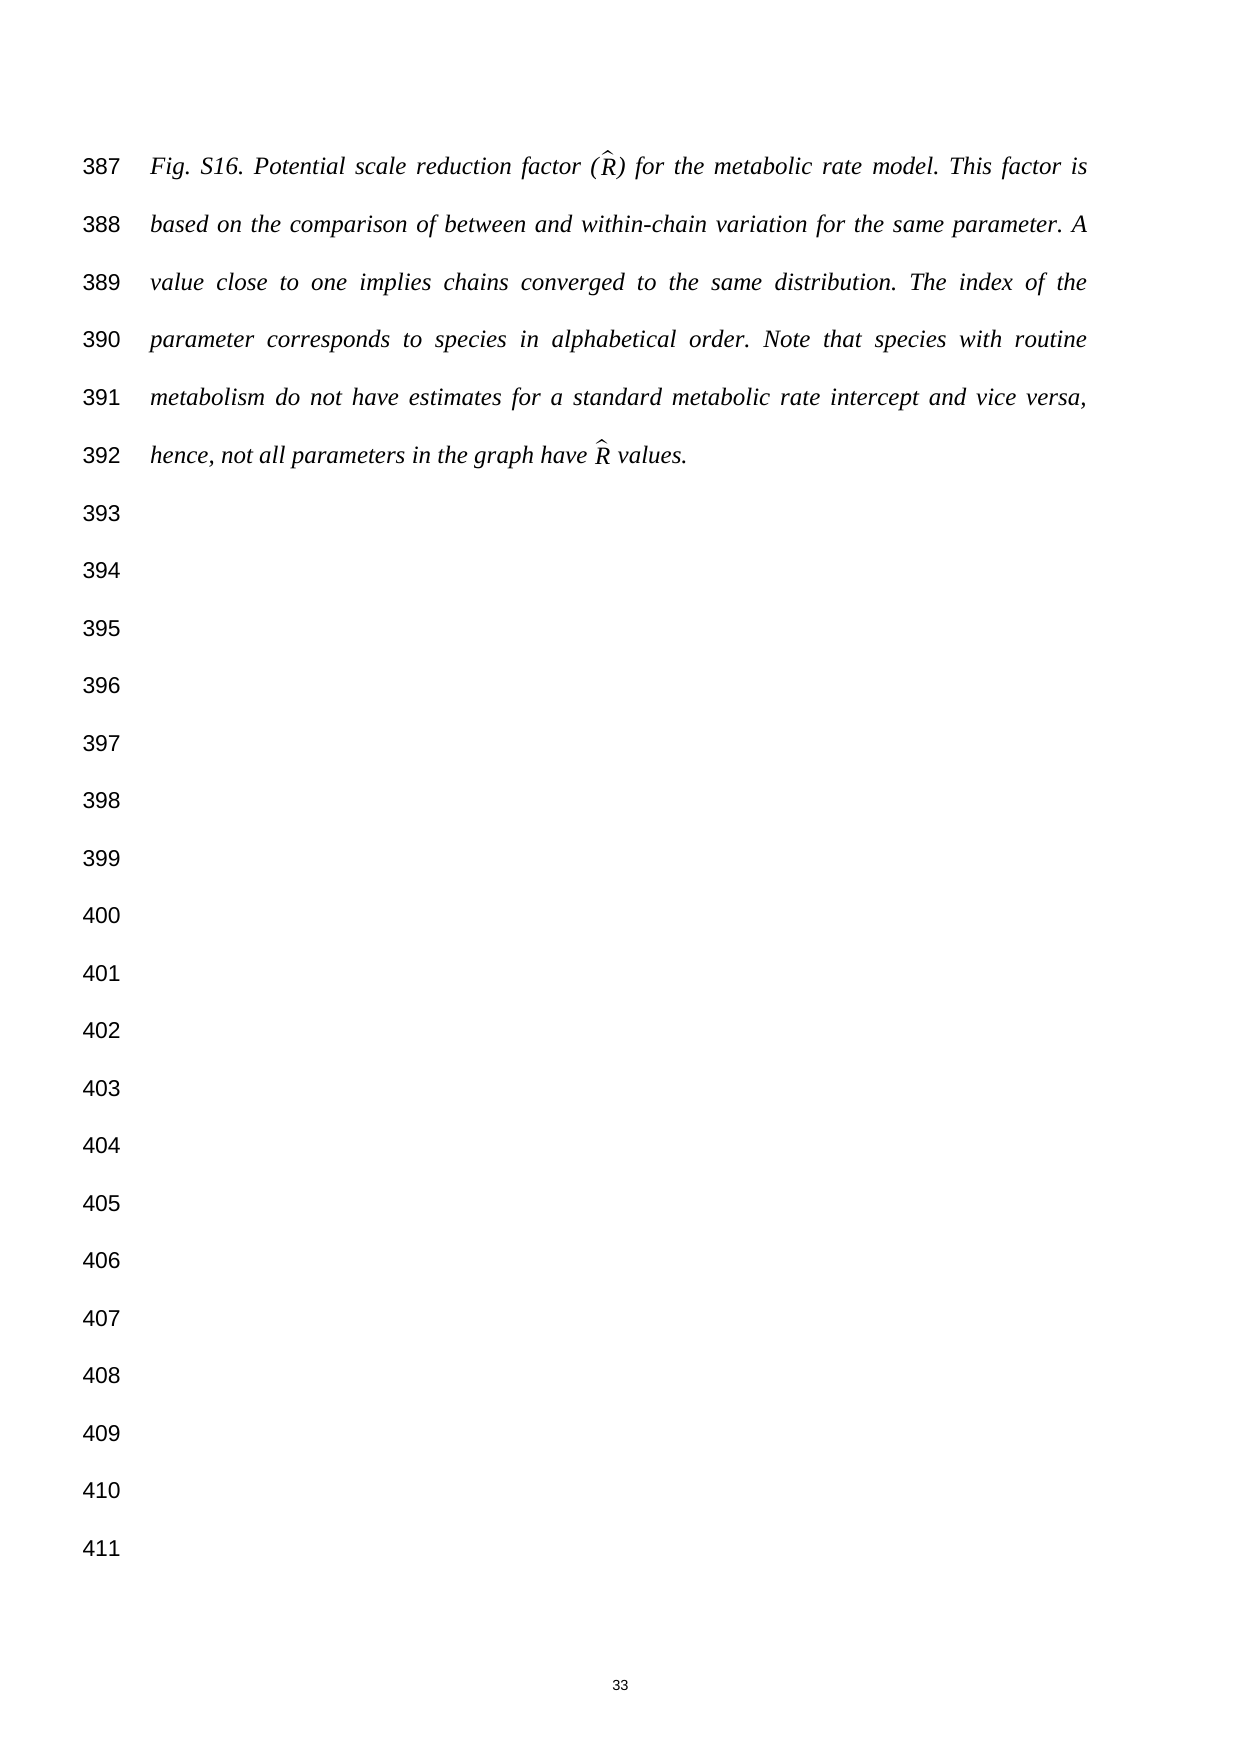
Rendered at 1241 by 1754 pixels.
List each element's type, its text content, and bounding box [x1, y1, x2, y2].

text Fig. S16. Potential scale reduction factor () for the metabolic rate model. This factor is based on the comparison of between and within-chain variation for the same parameter. A value close to one implies chains converged to the same distribution. The index of the parameter corresponds to species in alphabetical order. Note that species with routine metabolism do not have estimates for a standard metabolic rate intercept and vice versa, hence, not all parameters in the graph have values. [150, 150, 1090, 469]
